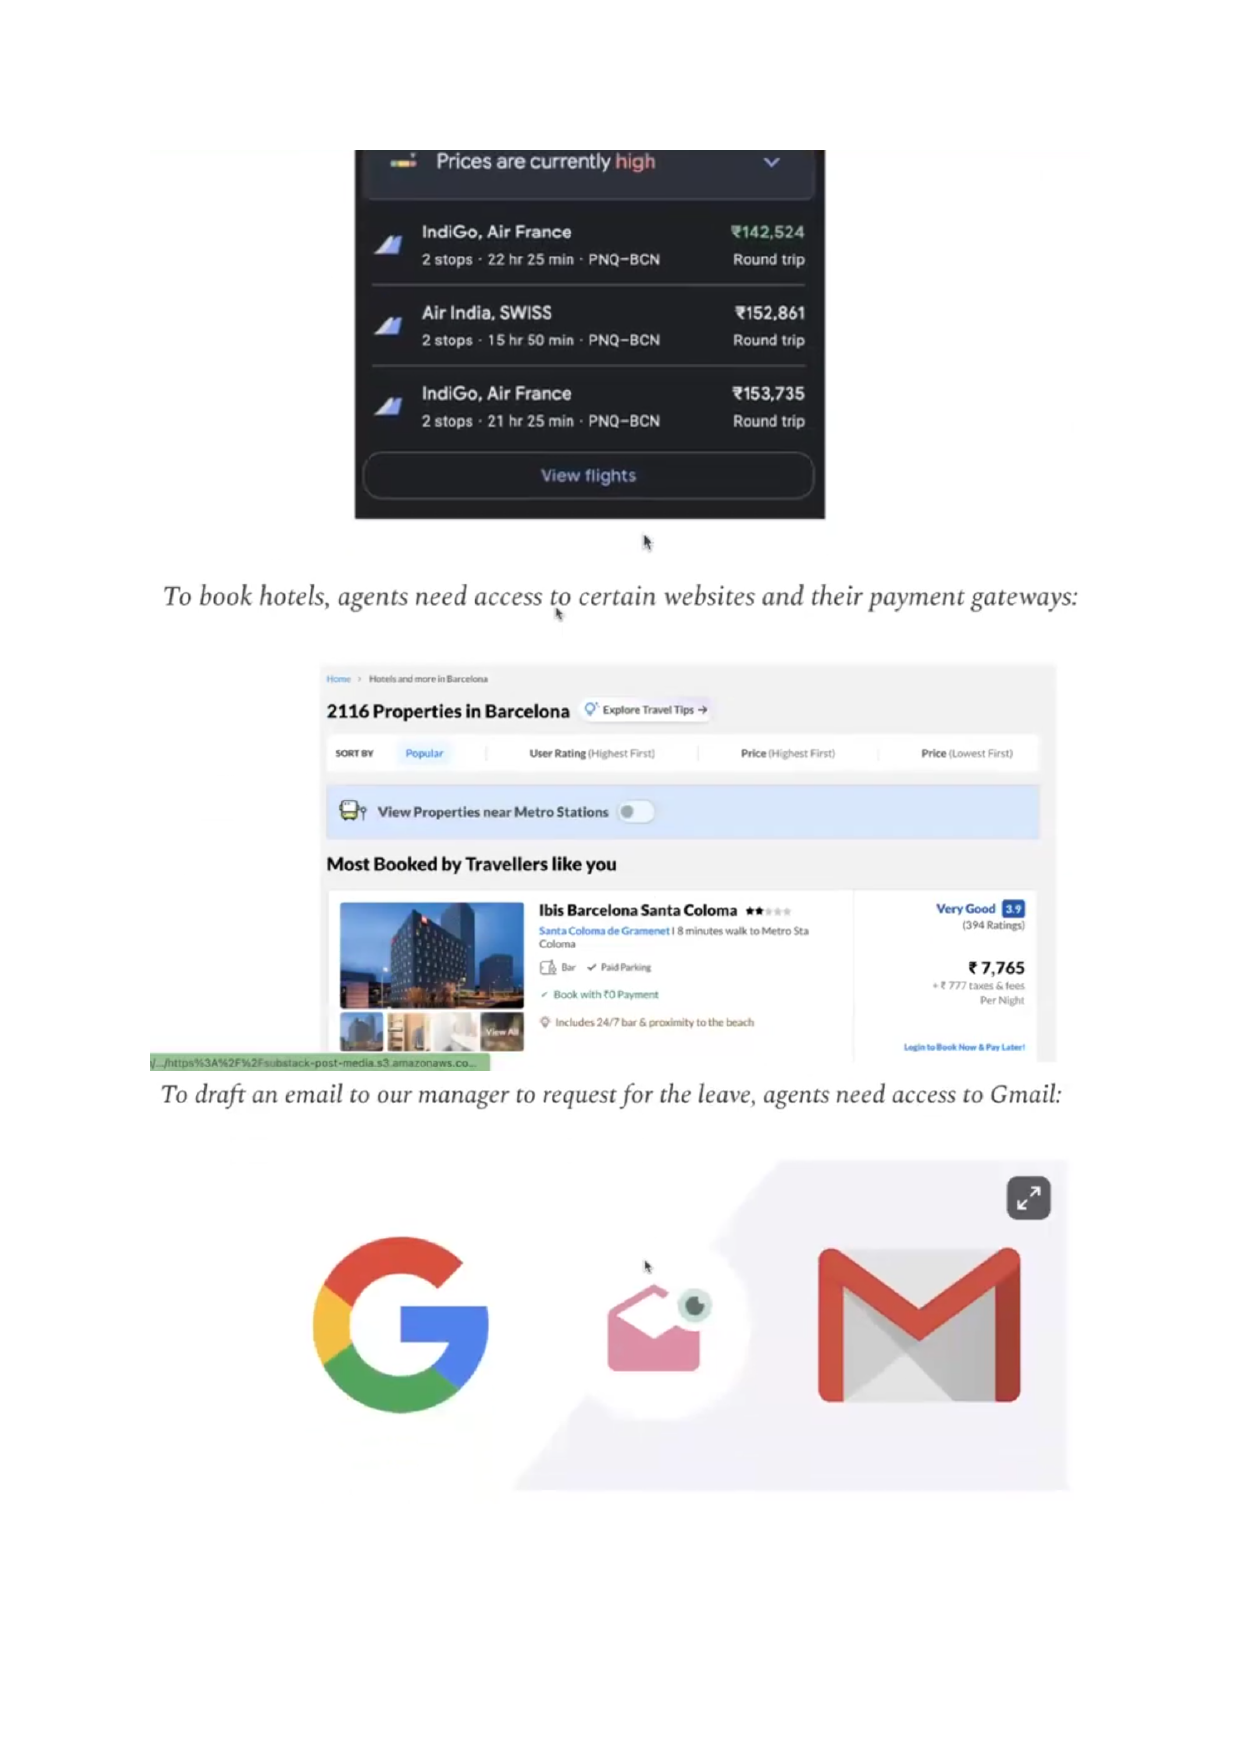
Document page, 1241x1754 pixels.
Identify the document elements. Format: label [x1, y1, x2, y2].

picture [150, 1074, 1091, 1504]
picture [150, 150, 1091, 556]
picture [150, 559, 1091, 1071]
